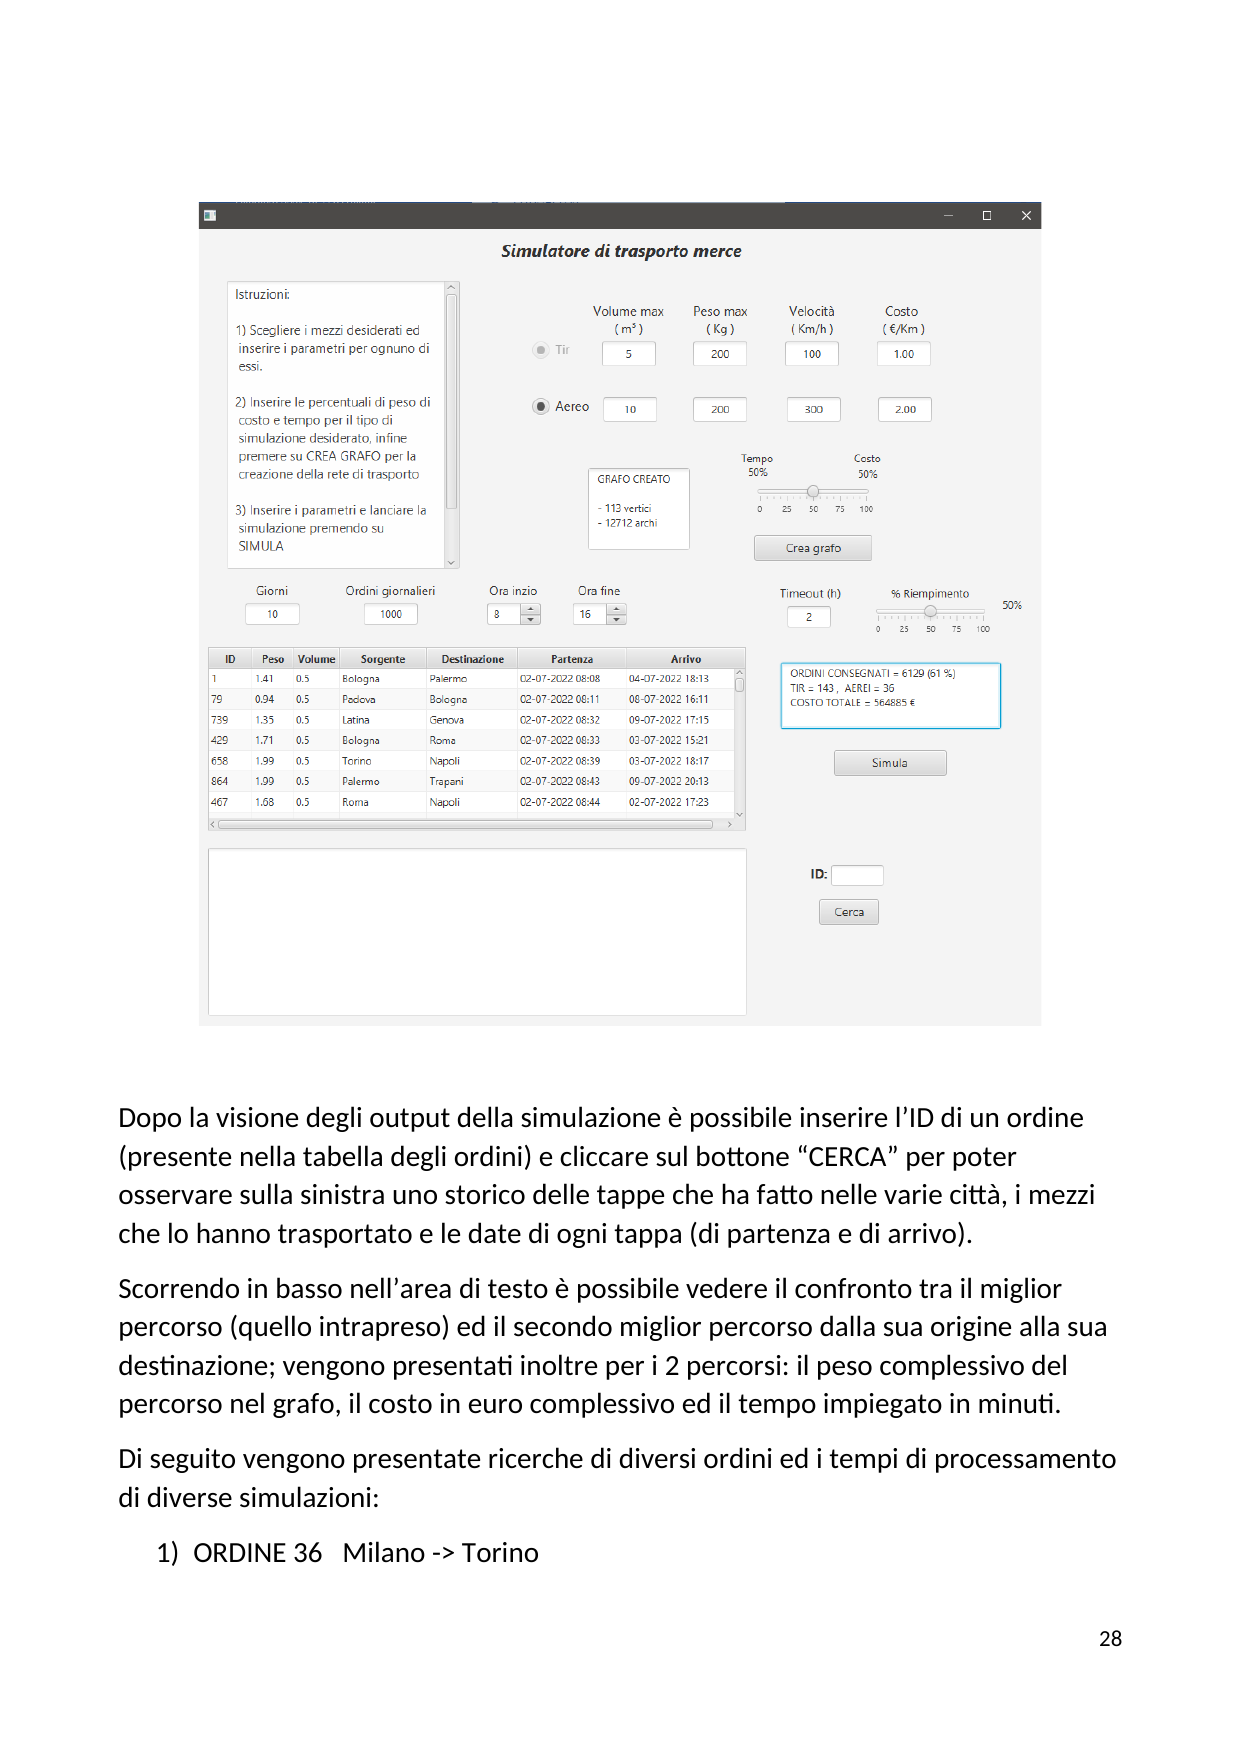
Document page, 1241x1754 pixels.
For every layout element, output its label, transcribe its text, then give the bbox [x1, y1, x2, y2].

text Scorrendo in basso nell’area di testo è possibile vedere il confronto tra il miglior percorso (quello intrapreso) ed il secondo miglior percorso dalla sua origine alla sua destinazione; vengono presentati inoltre per i 2 percorsi: il peso complessivo del percorso nel grafo, il costo in euro complessivo ed il tempo impiegato in minuti. [118, 1270, 1122, 1421]
list ORDINE 36 Milano -> Torino [156, 1534, 1122, 1569]
text Dopo la visione degli output della simulazione è possibile inserire l’ID di un ordine (presente nella tabella degli ordini) e cliccare sul bottone “CERCA” per poter osservare sulla sinistra uno storico delle tappe che ha fatto nelle varie città, i mezzi che lo hanno trasportato e le date di ogni tappa (di partenza e di arrivo). [118, 1099, 1122, 1250]
text Di seguito vengono presentate ricerche di diversi ordini ed i tempi di processamento di diverse simulazioni: [118, 1440, 1122, 1514]
picture [198, 202, 1042, 1026]
